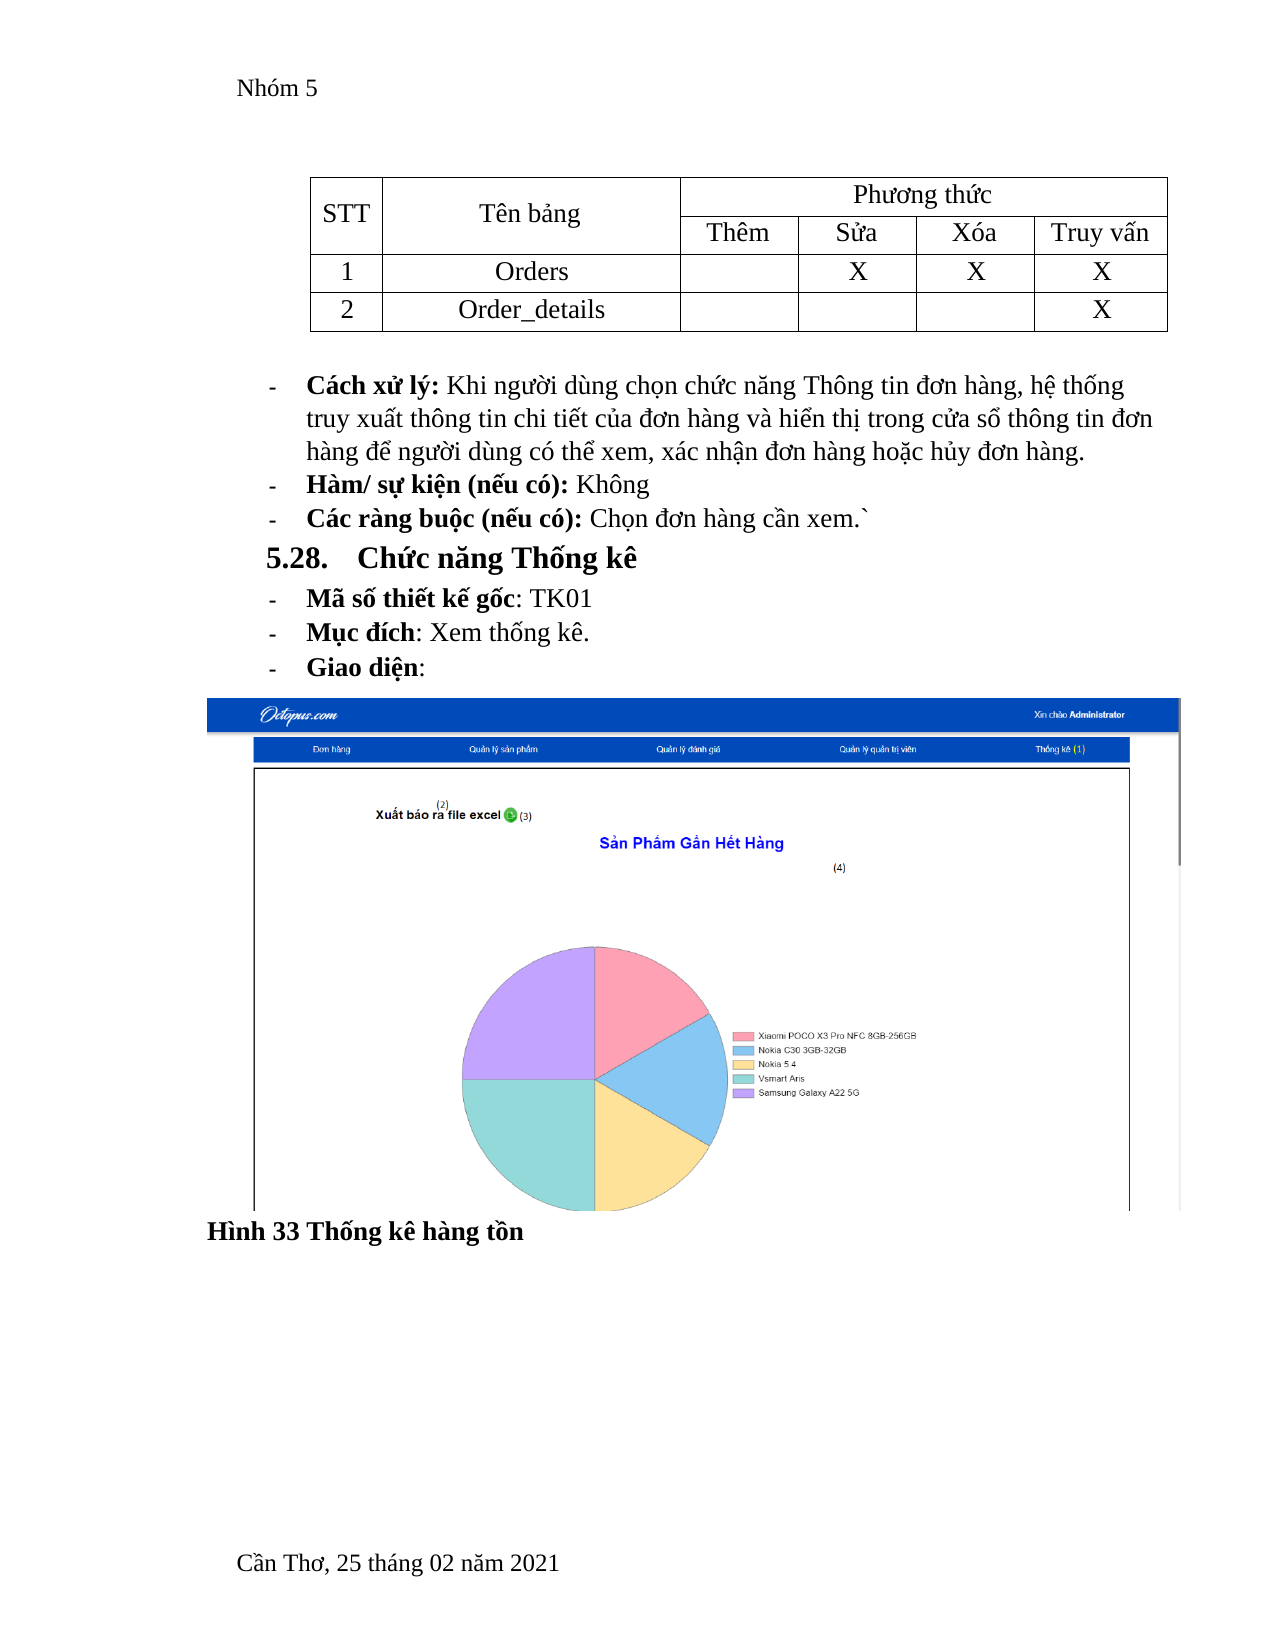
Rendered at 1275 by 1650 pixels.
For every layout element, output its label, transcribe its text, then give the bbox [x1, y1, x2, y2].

list Giao diện: [268, 651, 1157, 682]
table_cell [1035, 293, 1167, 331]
list Cách xử lý: Khi người dùng chọn chức năng Thông tin đơn hàng, hệ thống truy xuất thông tin chi tiết của đơn hàng và hiển thị trong cửa sổ thông tin đơn hàng để người dùng có thể xem, xác nhận đơn hàng hoặc hủy đơn hàng. [268, 369, 1157, 466]
list Mục đích: Xem thống kê. [268, 616, 1157, 647]
picture [207, 698, 1181, 1211]
list Hàm/ sự kiện (nếu có): Không [268, 468, 1157, 499]
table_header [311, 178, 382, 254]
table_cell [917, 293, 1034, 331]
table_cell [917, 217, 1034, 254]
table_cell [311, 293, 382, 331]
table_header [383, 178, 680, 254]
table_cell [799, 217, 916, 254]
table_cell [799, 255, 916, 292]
list Mã số thiết kế gốc: TK01 [268, 582, 1157, 613]
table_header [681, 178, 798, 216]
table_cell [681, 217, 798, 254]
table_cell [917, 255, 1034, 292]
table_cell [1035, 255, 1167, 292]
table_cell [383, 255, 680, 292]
subtitle Chức năng Thống kê [266, 539, 1157, 575]
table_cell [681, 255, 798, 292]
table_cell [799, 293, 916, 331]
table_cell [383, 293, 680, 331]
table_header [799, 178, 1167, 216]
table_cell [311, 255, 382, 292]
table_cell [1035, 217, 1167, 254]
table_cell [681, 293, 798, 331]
list Các ràng buộc (nếu có): Chọn đơn hàng cần xem.` [268, 502, 1157, 533]
